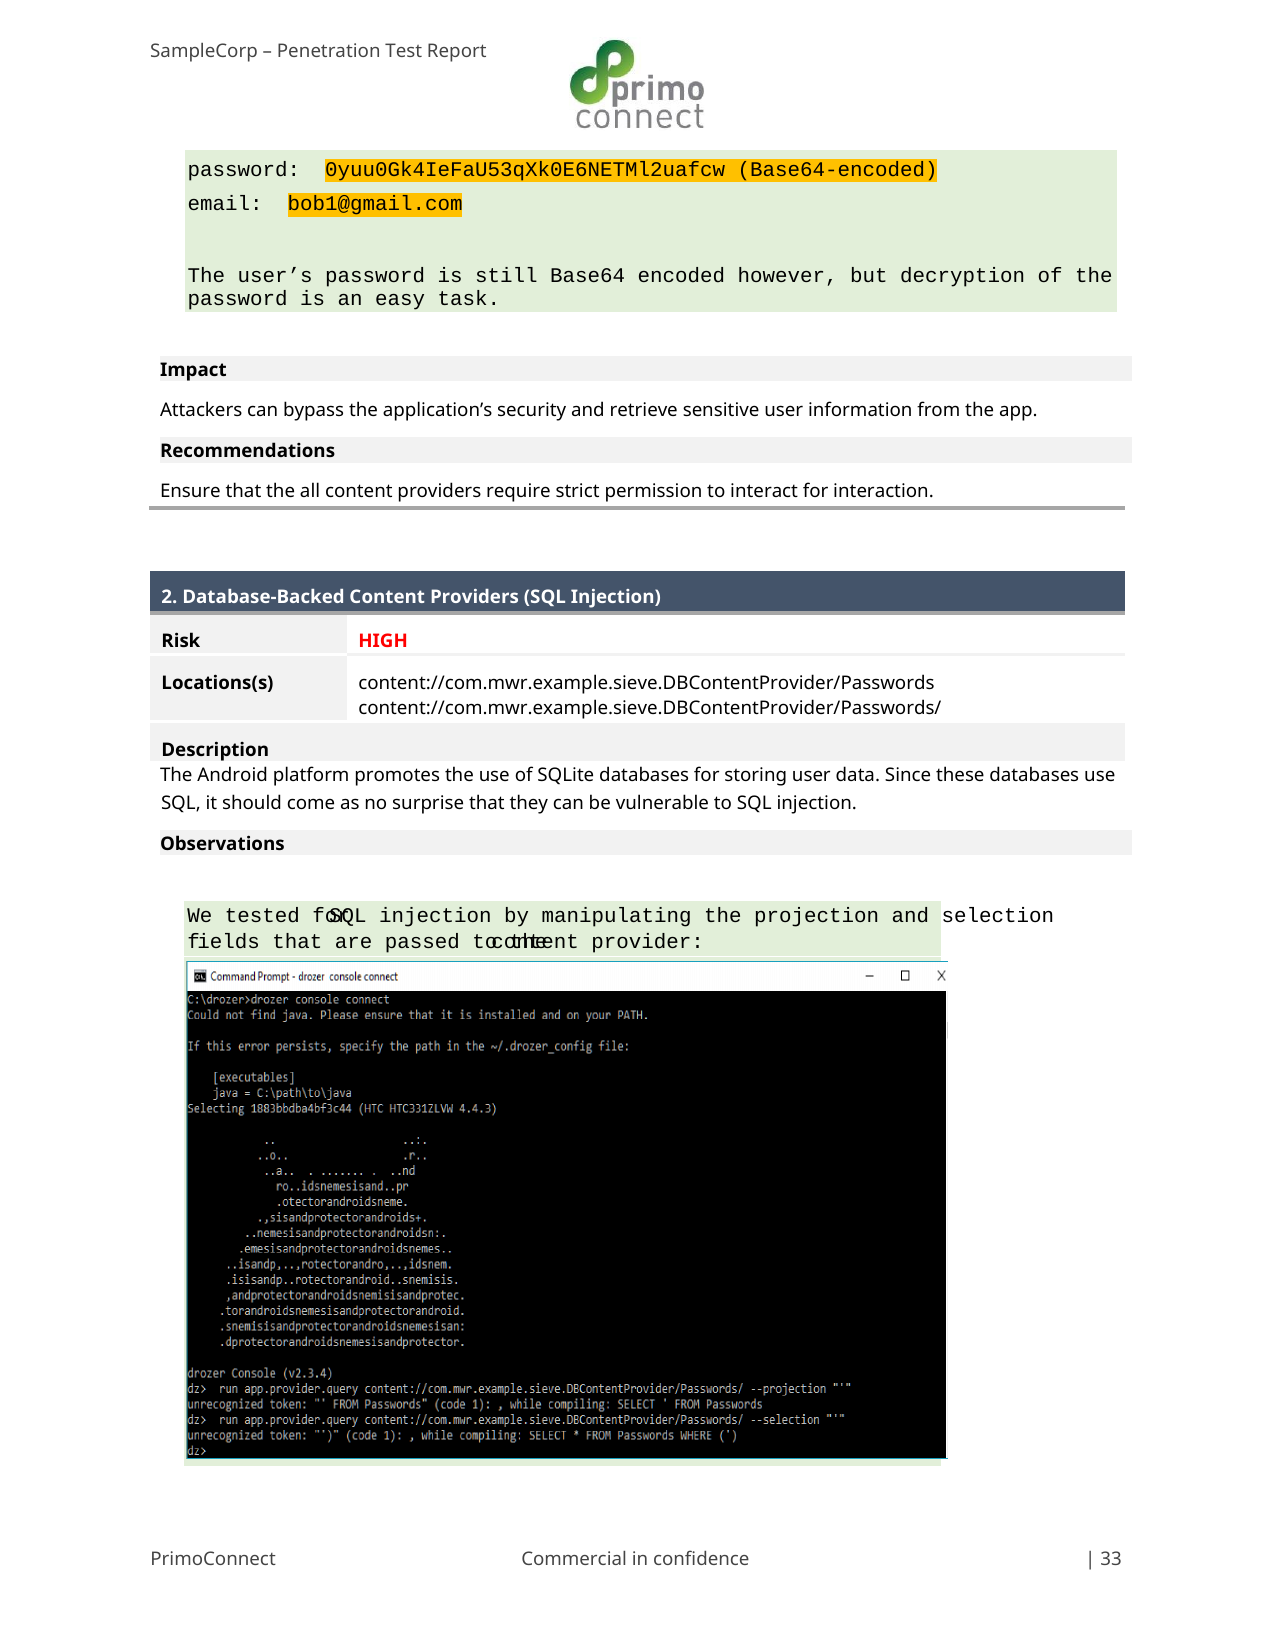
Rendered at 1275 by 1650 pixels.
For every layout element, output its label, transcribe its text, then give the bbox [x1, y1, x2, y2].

table_cell Description [150, 723, 1125, 761]
table_cell Locations(s) [150, 656, 347, 720]
picture [186, 960, 948, 1459]
table_cell Risk [150, 615, 347, 653]
text The Android platform promotes the use of SQLite databases for storing user data. Since these databases use SQL, it should come as no surprise that they can be vulnerable to SQL injection. [160, 761, 1119, 815]
subtitle Recommendations [160, 437, 1132, 463]
table_header password: 0yuu0Gk4IeFaU53qXk0E6NETMl2uafcw (Base64-encoded) email: bob1@gmail.com The user’s password is still Base64 encoded however, but decryption of the password is an easy task. [185, 150, 1117, 312]
table_cell HIGH [347, 615, 1125, 653]
table_header 2. Database-Backed Content Providers (SQL Injection) [150, 571, 1125, 611]
table_cell content://com.mwr.example.sieve.DBContentProvider/Passwords content://com.mwr.example.sieve.DBContentProvider/Passwords/ [347, 656, 1125, 720]
text Ensure that the all content providers require strict permission to interact for interaction. [160, 478, 1119, 503]
picture [568, 37, 705, 131]
text Attackers can bypass the application’s security and retrieve sensitive user information from the app. [160, 396, 1132, 422]
text Impact [160, 356, 1132, 381]
subtitle Observations [160, 830, 1132, 855]
